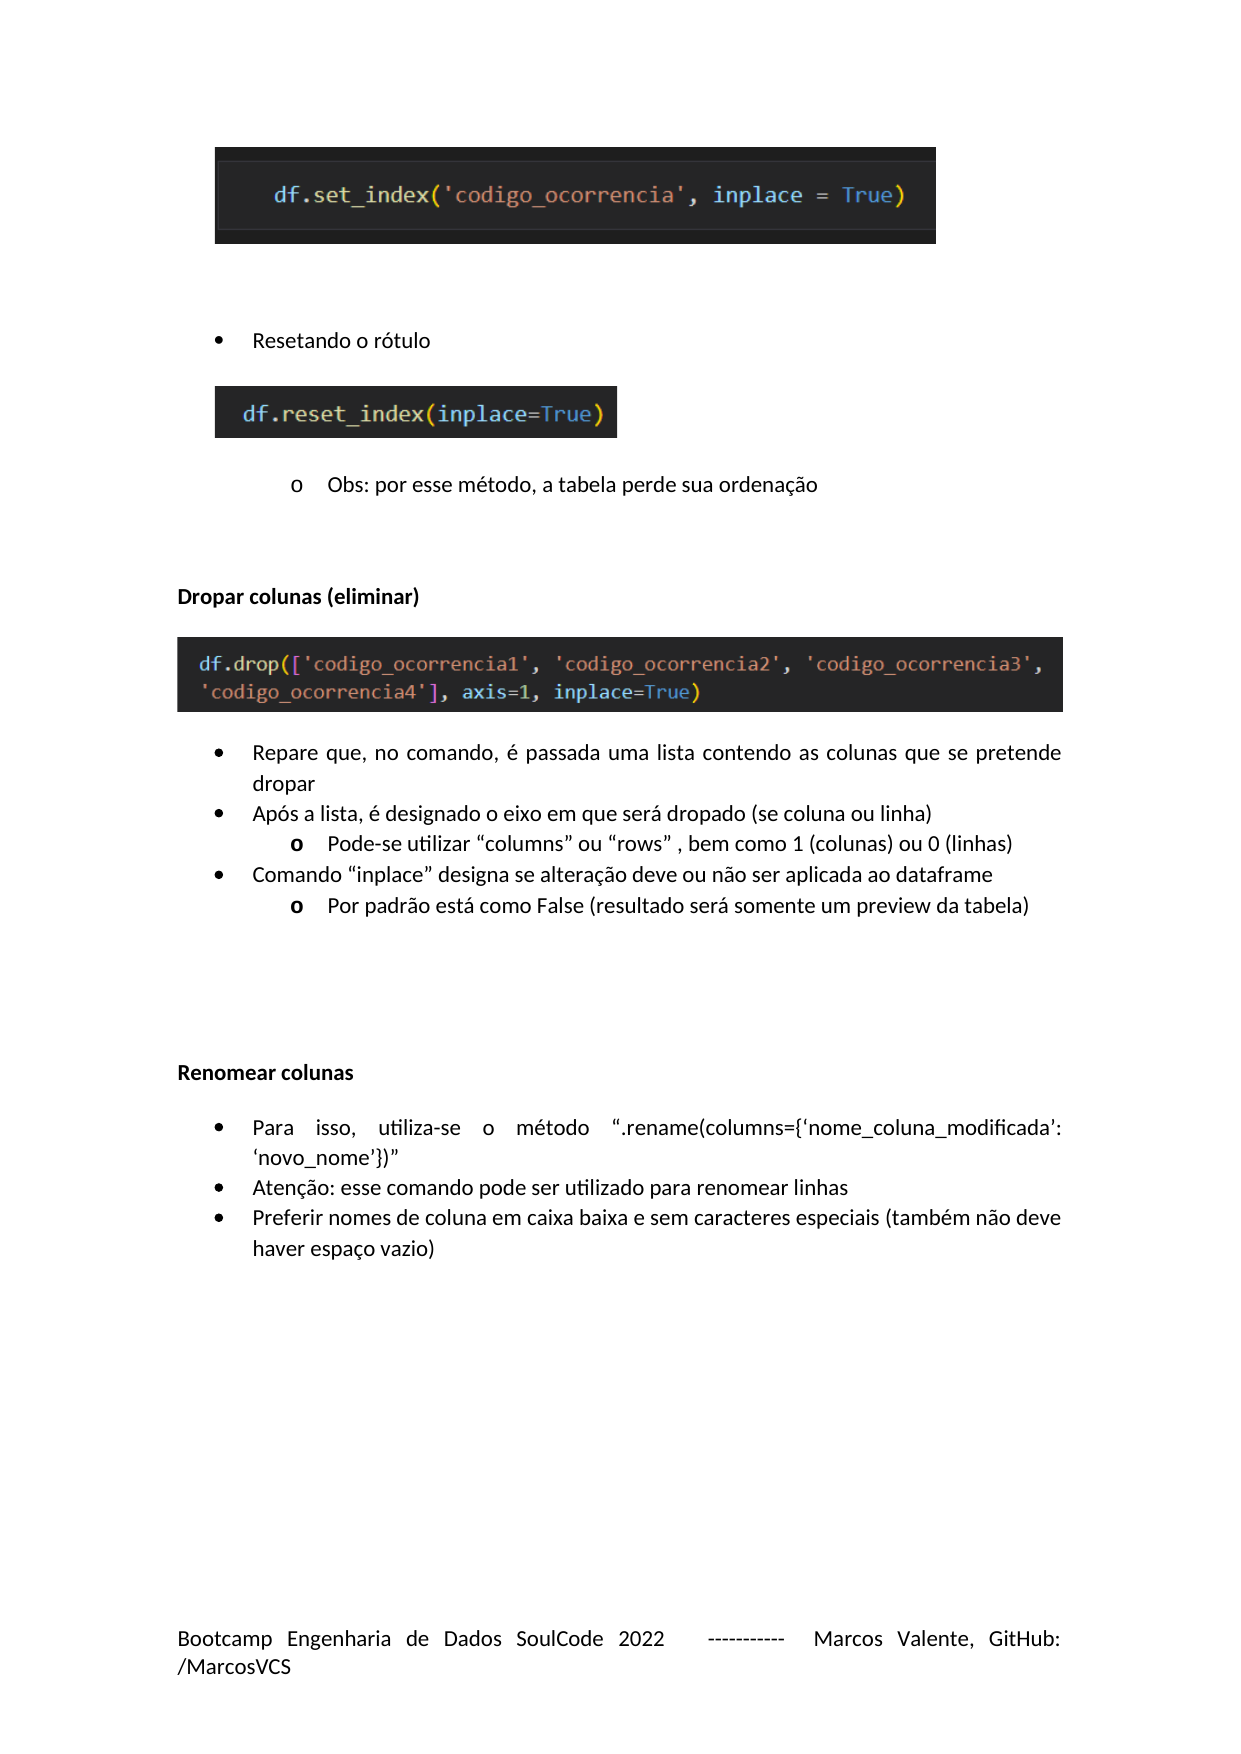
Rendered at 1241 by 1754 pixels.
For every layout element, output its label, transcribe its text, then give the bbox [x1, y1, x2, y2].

list Após a lista, é designado o eixo em que será dropado (se coluna ou linha) [215, 799, 1063, 827]
list Pode-se utilizar “columns” ou “rows” , bem como 1 (colunas) ou 0 (linhas) [290, 829, 1063, 858]
list Para isso, utiliza-se o método “.rename(columns={‘nome_coluna_modificada’: ‘novo_nome’})” [215, 1113, 1063, 1171]
picture [214, 386, 618, 438]
picture [177, 637, 1063, 712]
list Comando “inplace” designa se alteração deve ou não ser aplicada ao dataframe [215, 861, 1063, 888]
list Repare que, no comando, é passada uma lista contendo as colunas que se pretende dropar [215, 738, 1063, 797]
list Resetando o rótulo [215, 326, 1063, 354]
picture [214, 147, 936, 244]
text Renomear colunas [177, 1058, 1063, 1086]
list Preferir nomes de coluna em caixa baixa e sem caracteres especiais (também não deve haver espaço vazio) [215, 1203, 1063, 1262]
list Atenção: esse comando pode ser utilizado para renomear linhas [215, 1173, 1063, 1201]
text Dropar colunas (eliminar) [177, 582, 1063, 610]
list Por padrão está como False (resultado será somente um preview da tabela) [290, 891, 1063, 920]
list Obs: por esse método, a tabela perde sua ordenação [290, 470, 1063, 499]
